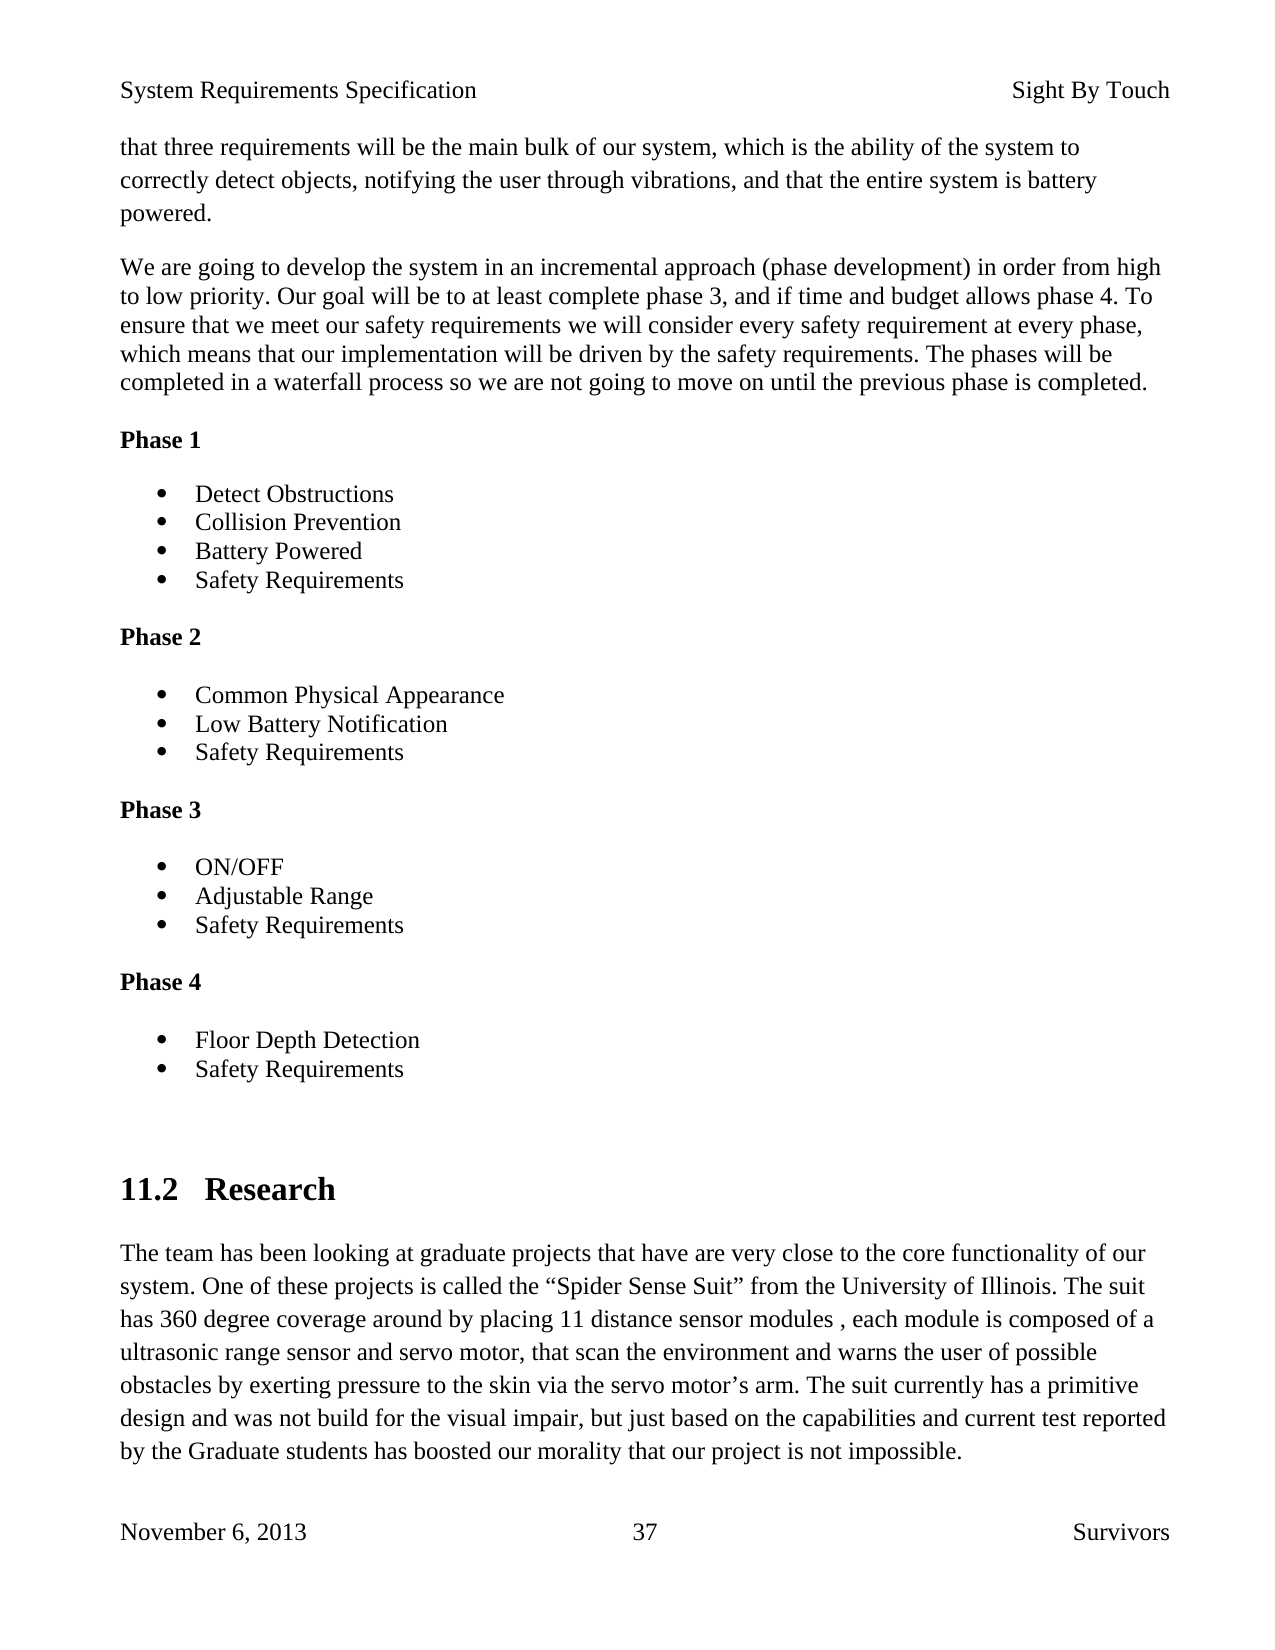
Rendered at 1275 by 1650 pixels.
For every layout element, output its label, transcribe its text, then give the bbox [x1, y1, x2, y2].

list Adjustable Range [157, 881, 1170, 910]
text Phase 1 [120, 425, 1170, 454]
text Phase 4 [120, 967, 1170, 996]
text We are going to develop the system in an incremental approach (phase development) in order from high to low priority. Our goal will be to at least complete phase 3, and if time and budget allows phase 4. To ensure that we meet our safety requirements we will consider every safety requirement at every phase, which means that our implementation will be driven by the safety requirements. The phases will be completed in a waterfall process so we are not going to move on until the previous phase is completed. [120, 252, 1170, 396]
subtitle 11.2 Research [120, 1169, 1170, 1208]
list Collision Prevention [157, 507, 1170, 536]
list Safety Requirements [157, 910, 1170, 939]
list ON/OFF [157, 852, 1170, 881]
list Battery Powered [157, 536, 1170, 565]
text Phase 2 [120, 622, 1170, 651]
list Detect Obstructions [157, 479, 1170, 507]
list Low Battery Notification [157, 709, 1170, 737]
list Safety Requirements [157, 737, 1170, 766]
list Common Physical Appearance [157, 680, 1170, 709]
list Safety Requirements [157, 1054, 1170, 1082]
text The team has been looking at graduate projects that have are very close to the core functionality of our system. One of these projects is called the “Spider Sense Suit” from the University of Illinois. The suit has 360 degree coverage around by placing 11 distance sensor modules , each module is composed of a ultrasonic range sensor and servo motor, that scan the environment and warns the user of possible obstacles by exerting pressure to the skin via the servo motor’s arm. The suit currently has a primitive design and was not build for the visual impair, but just based on the capabilities and current test reported by the Graduate students has boosted our morality that our project is not impossible. [120, 1238, 1170, 1465]
text Phase 3 [120, 795, 1170, 824]
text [120, 132, 1170, 227]
list Floor Depth Detection [157, 1025, 1170, 1054]
list Safety Requirements [157, 565, 1170, 594]
